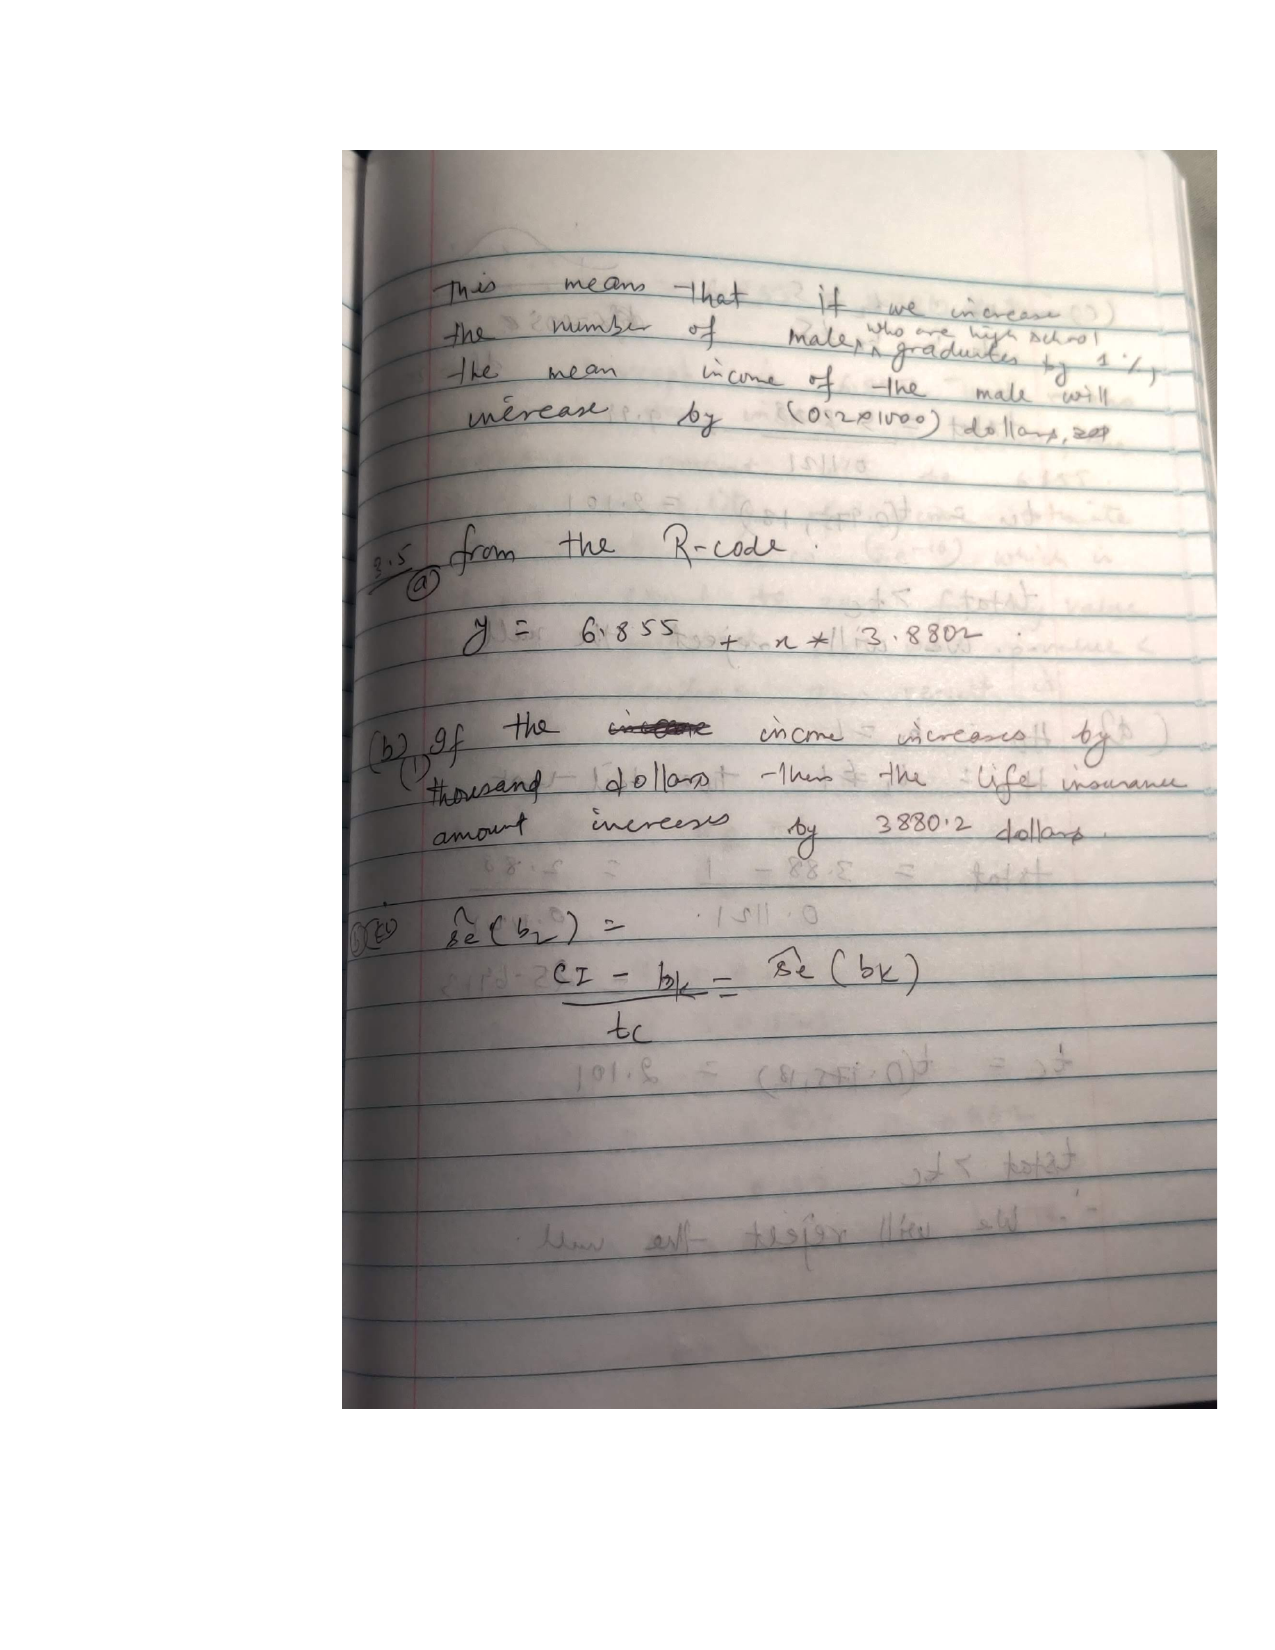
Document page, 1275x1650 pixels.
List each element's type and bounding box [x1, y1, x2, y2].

picture [343, 150, 1218, 1409]
